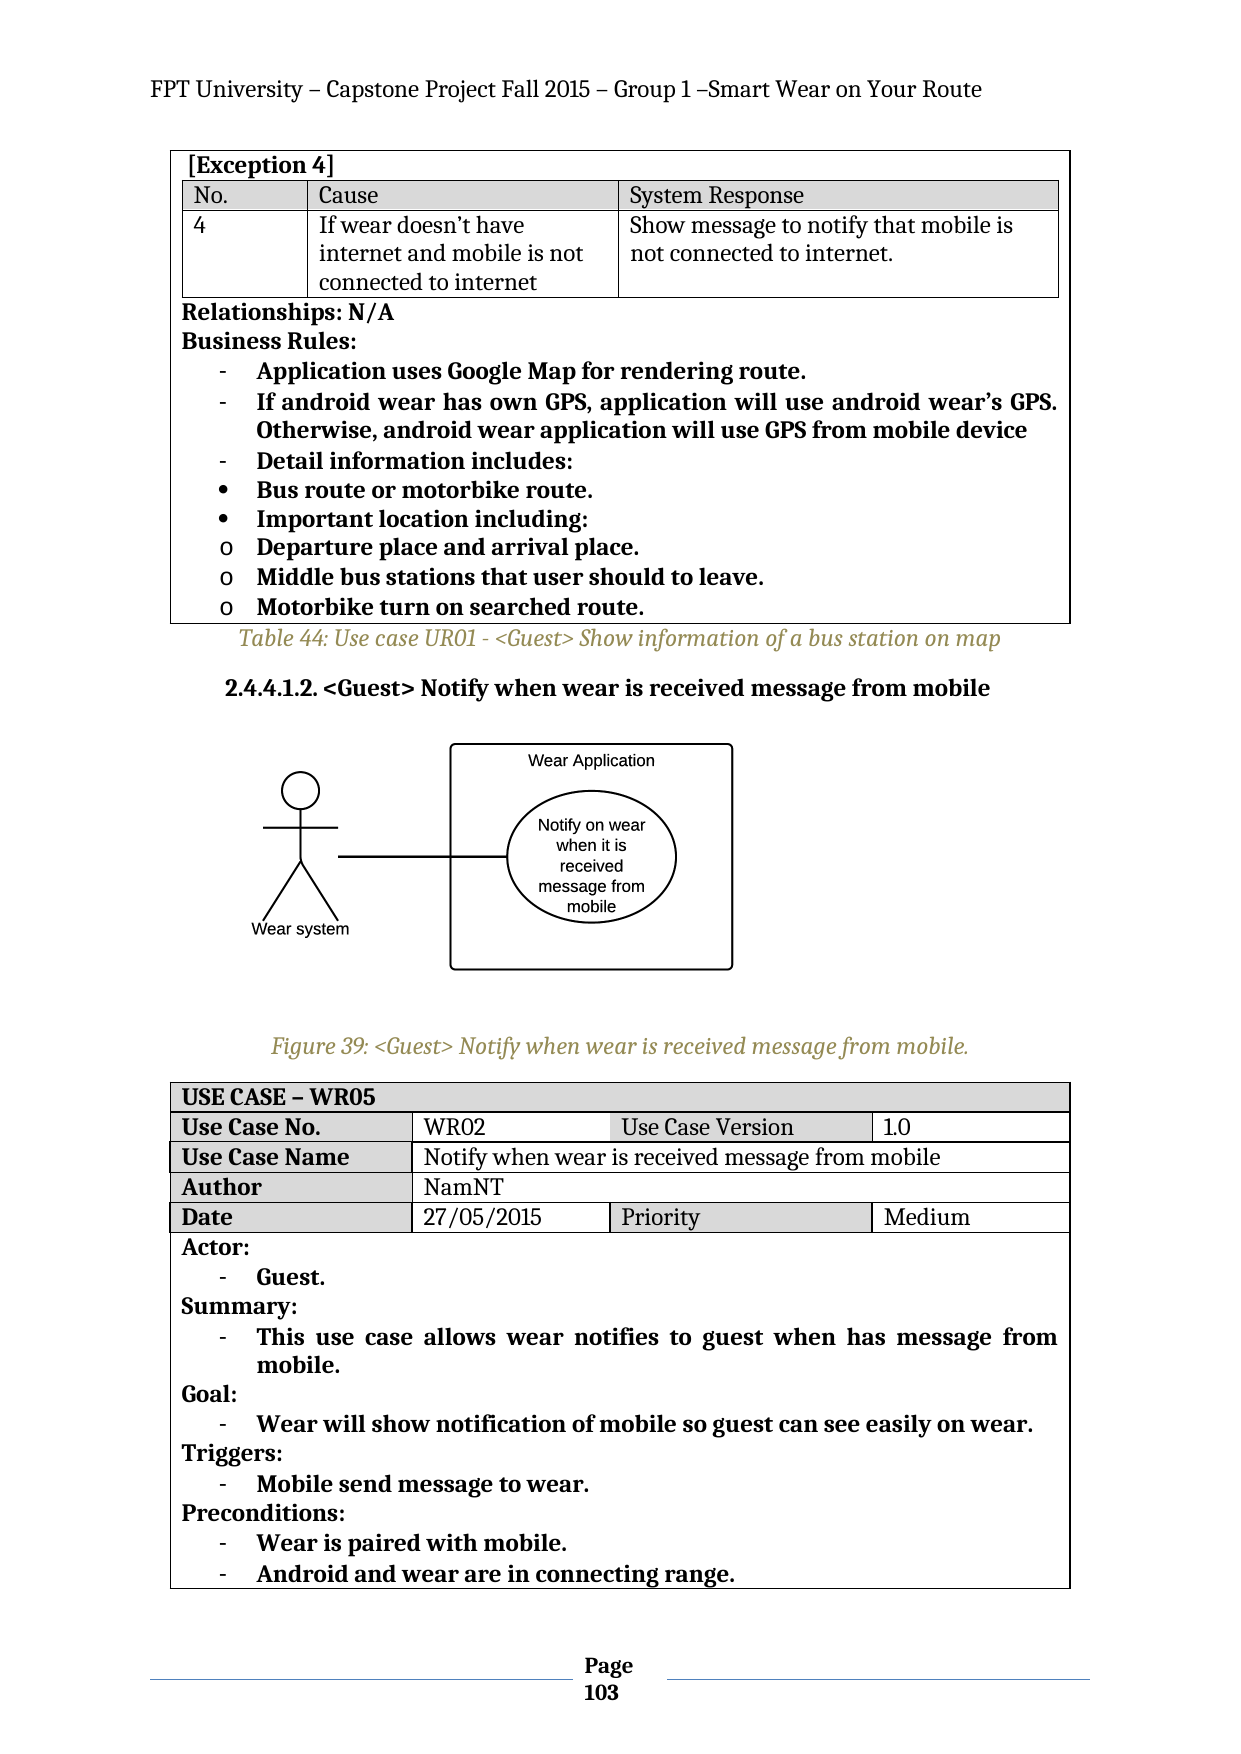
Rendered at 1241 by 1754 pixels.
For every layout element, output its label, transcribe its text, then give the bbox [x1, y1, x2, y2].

table_cell WR02 [413, 1113, 610, 1141]
table_cell NamNT [413, 1173, 1069, 1202]
picture [150, 706, 769, 1007]
table_cell Use Case Version [610, 1113, 872, 1141]
table_cell 1.0 [873, 1113, 1069, 1141]
table_cell Use Case No. [171, 1113, 412, 1141]
table_cell Use Case Name [171, 1142, 411, 1172]
table_header USE CASE – WR05 [171, 1083, 1069, 1111]
table_cell Author [171, 1173, 412, 1202]
subtitle <Guest> Notify when wear is received message from mobile [225, 674, 1090, 703]
table_cell Date [171, 1203, 411, 1232]
table_cell Medium [873, 1203, 1069, 1232]
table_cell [171, 151, 1069, 623]
table_cell 27/05/2015 [413, 1203, 609, 1232]
text Figure 39: <Guest> Notify when wear is received message from mobile. [150, 1032, 1090, 1061]
text Table 44: Use case UR01 - <Guest> Show information of a bus station on map [150, 624, 1090, 653]
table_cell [171, 1233, 1069, 1588]
table_cell Notify when wear is received message from mobile [413, 1143, 1069, 1172]
table_cell Priority [611, 1203, 871, 1232]
